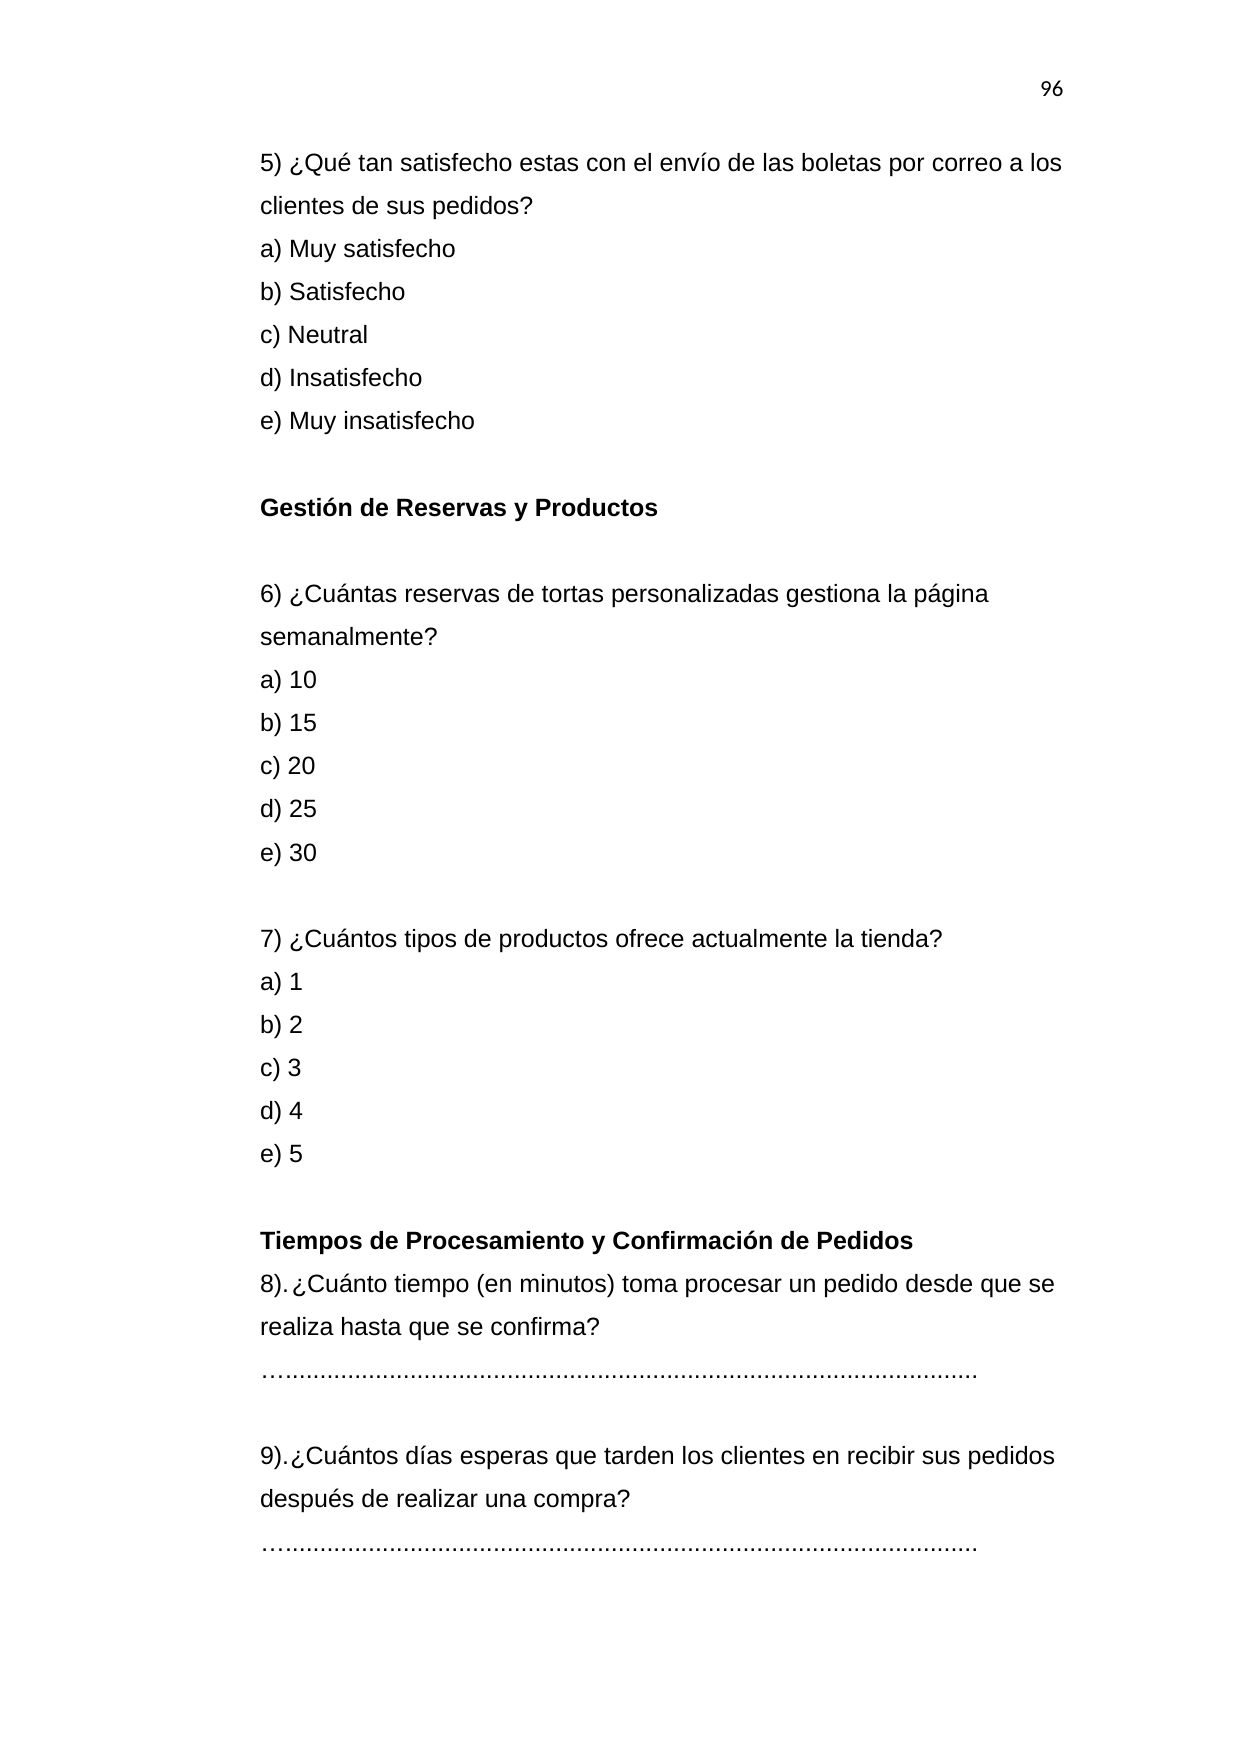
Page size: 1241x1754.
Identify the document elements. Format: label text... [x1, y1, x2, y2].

list d) 4 [260, 1096, 1063, 1125]
list b) 2 [260, 1010, 1063, 1039]
list ….................................................................................................... [260, 1528, 1063, 1556]
list c) 20 [260, 751, 1063, 780]
list 5) ¿Qué tan satisfecho estas con el envío de las boletas por correo a los clientes de sus pedidos? [260, 148, 1063, 219]
list Tiempos de Procesamiento y Confirmación de Pedidos [260, 1226, 1063, 1254]
list e) 30 [260, 838, 1063, 866]
list 8) ¿Cuánto tiempo (en minutos) toma procesar un pedido desde que se realiza hasta que se confirma? [260, 1269, 1063, 1341]
list ….................................................................................................... [260, 1355, 1063, 1384]
list Gestión de Reservas y Productos [260, 493, 1063, 521]
list b) 15 [260, 708, 1063, 737]
list e) 5 [260, 1139, 1063, 1168]
list 6) ¿Cuántas reservas de tortas personalizadas gestiona la página semanalmente? [260, 579, 1063, 651]
list c) 3 [260, 1053, 1063, 1082]
list d) Insatisfecho [260, 363, 1063, 392]
list d) 25 [260, 794, 1063, 823]
list a) 1 [260, 967, 1063, 996]
list a) 10 [260, 665, 1063, 694]
list 9) ¿Cuántos días esperas que tarden los clientes en recibir sus pedidos después de realizar una compra? [260, 1441, 1063, 1513]
list e) Muy insatisfecho [260, 406, 1063, 435]
list b) Satisfecho [260, 277, 1063, 306]
list c) Neutral [260, 320, 1063, 349]
list a) Muy satisfecho [260, 234, 1063, 263]
list 7) ¿Cuántos tipos de productos ofrece actualmente la tienda? [260, 924, 1063, 953]
